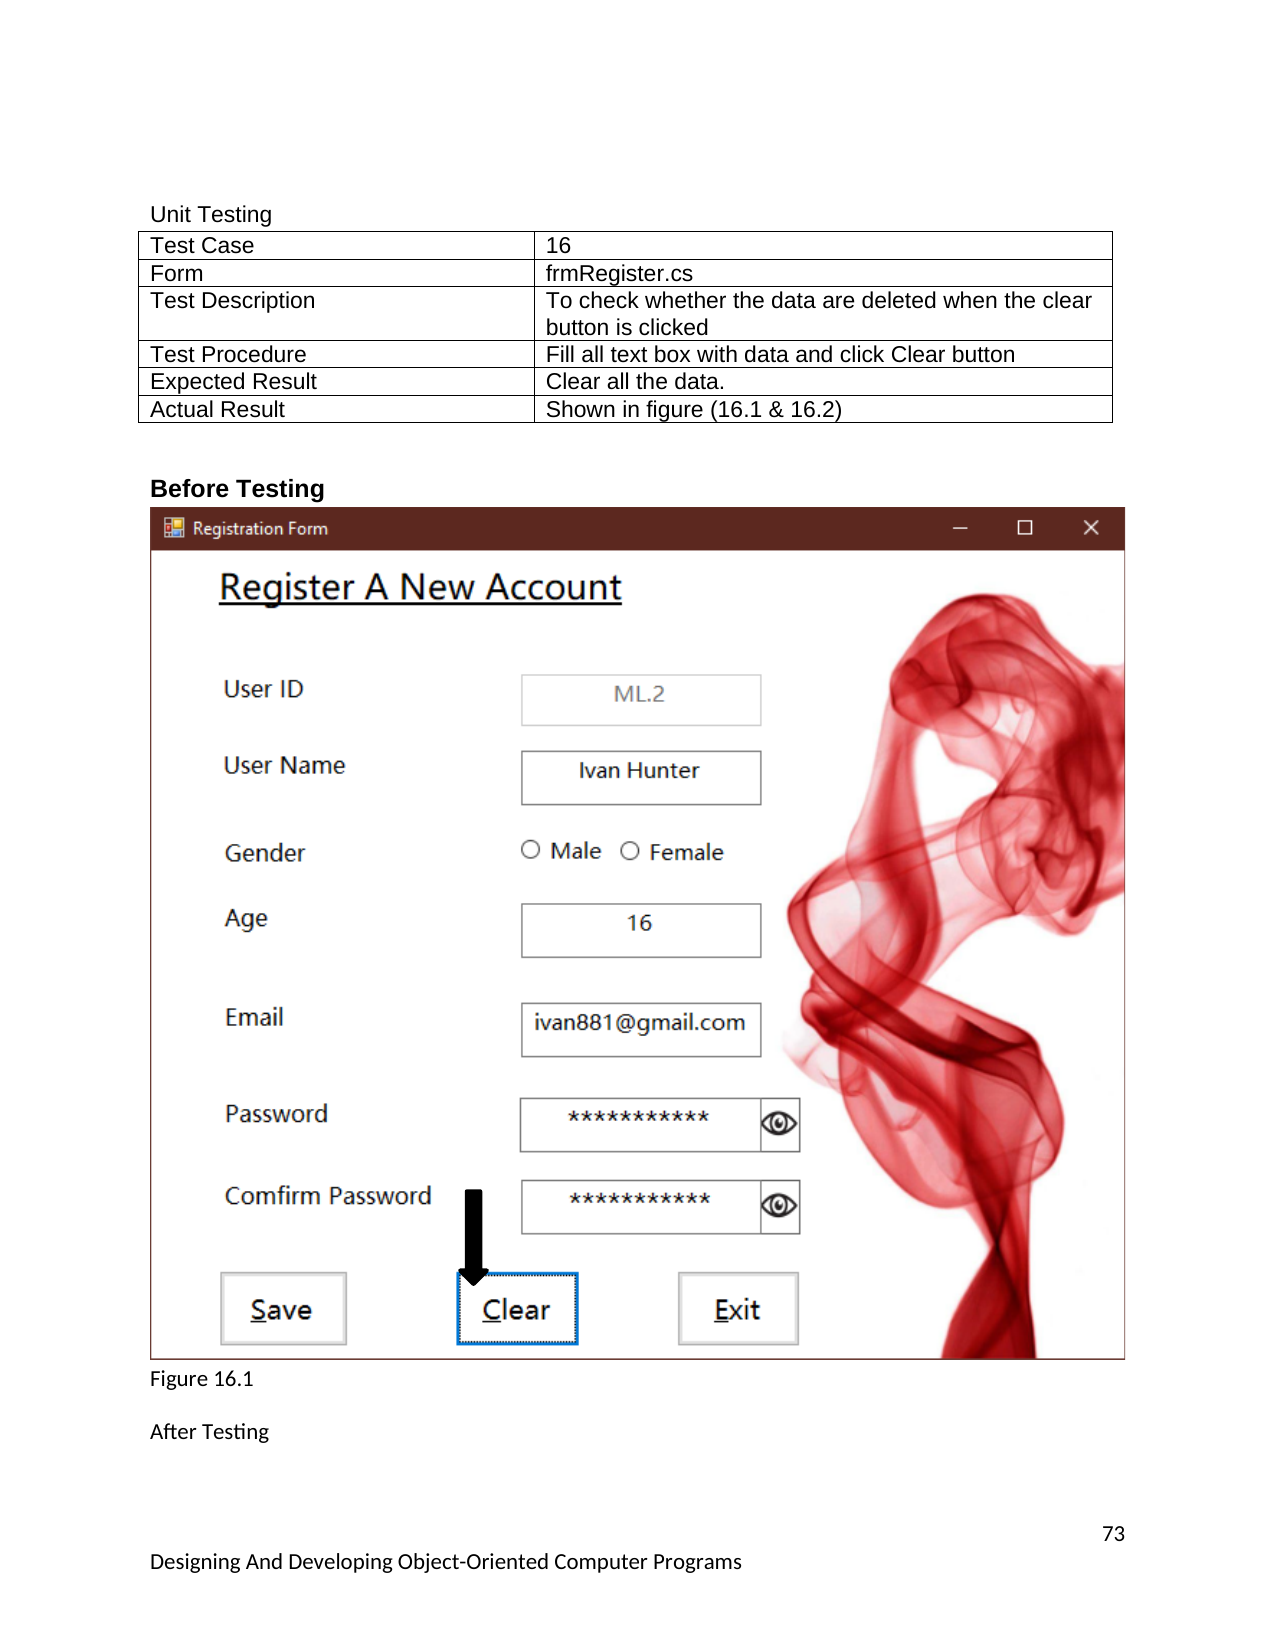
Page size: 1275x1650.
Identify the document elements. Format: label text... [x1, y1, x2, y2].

table_cell To check whether the data are deleted when the clear button is clicked [535, 287, 1112, 340]
table_cell frmRegister.cs [535, 260, 1112, 286]
table_cell Fill all text box with data and click Clear button [535, 341, 1112, 367]
text Figure 16.1 [150, 1360, 1125, 1392]
text After Testing [150, 1417, 1125, 1445]
subtitle Unit Testing [150, 201, 1125, 227]
subtitle Before Testing [150, 474, 1125, 503]
table_cell Clear all the data. [535, 368, 1112, 394]
table_header Test Case [139, 232, 534, 259]
table_header 16 [535, 232, 1112, 259]
table_cell Form [139, 260, 534, 286]
table_cell Expected Result [139, 368, 534, 394]
table_cell Test Description [139, 287, 534, 340]
table_cell Test Procedure [139, 341, 534, 367]
table_cell Actual Result [139, 396, 534, 422]
picture [150, 507, 1125, 1360]
table_cell Shown in figure (16.1 & 16.2) [535, 396, 1112, 422]
